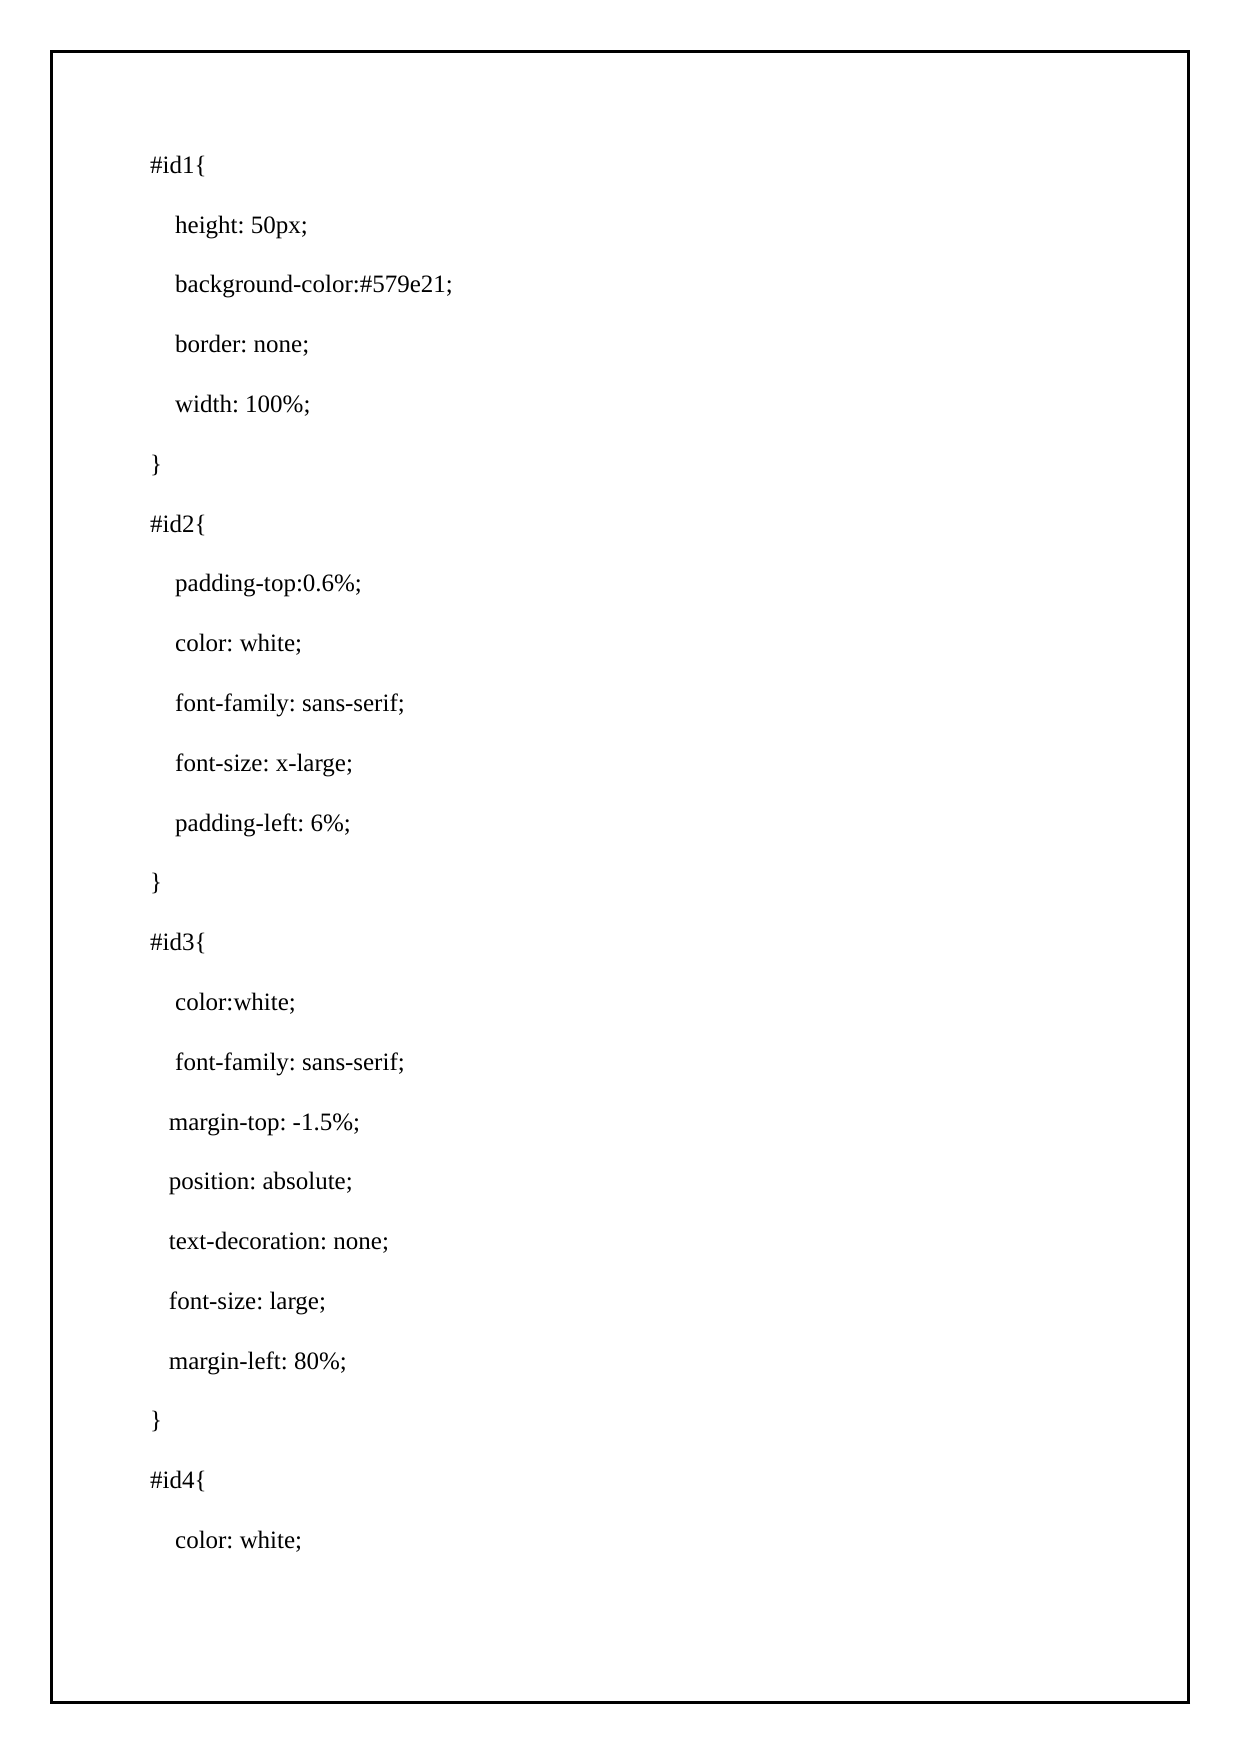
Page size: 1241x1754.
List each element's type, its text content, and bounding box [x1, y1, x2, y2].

text padding-top:0.6%; [150, 568, 1090, 597]
text color: white; [150, 1525, 1090, 1554]
text #id4{ [150, 1465, 1090, 1494]
text #id3{ [150, 927, 1090, 956]
text } [150, 449, 1090, 478]
text padding-left: 6%; [150, 808, 1090, 836]
text margin-top: -1.5%; [150, 1107, 1090, 1135]
text font-size: large; [150, 1286, 1090, 1315]
text color:white; [150, 987, 1090, 1016]
text font-size: x-large; [150, 748, 1090, 777]
text font-family: sans-serif; [150, 688, 1090, 717]
text } [150, 1406, 1090, 1434]
text border: none; [150, 329, 1090, 358]
text #id2{ [150, 509, 1090, 537]
text font-family: sans-serif; [150, 1047, 1090, 1076]
text position: absolute; [150, 1166, 1090, 1195]
text text-decoration: none; [150, 1226, 1090, 1255]
text margin-left: 80%; [150, 1346, 1090, 1374]
text height: 50px; [150, 210, 1090, 238]
text color: white; [150, 628, 1090, 657]
text } [150, 867, 1090, 896]
text background-color:#579e21; [150, 269, 1090, 298]
text width: 100%; [150, 389, 1090, 418]
text #id1{ [150, 150, 1090, 179]
